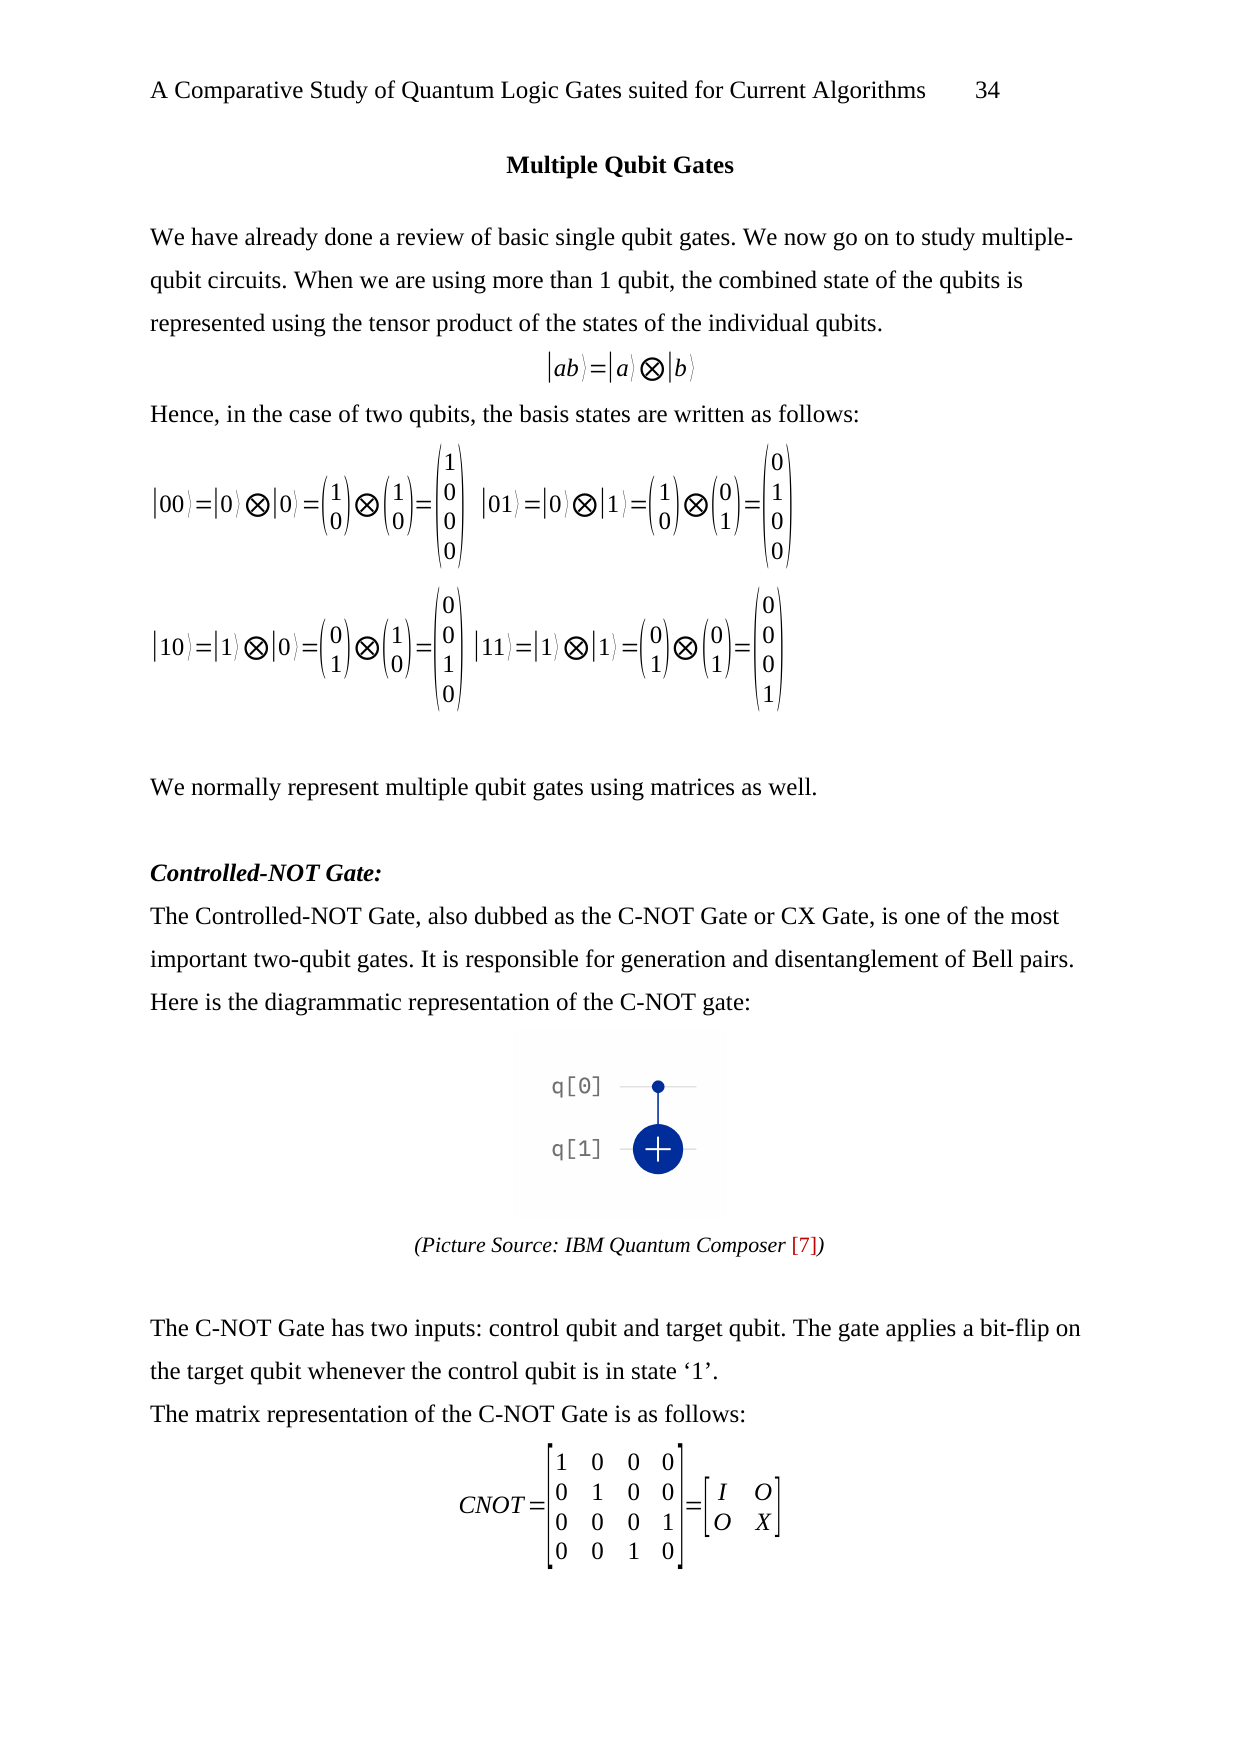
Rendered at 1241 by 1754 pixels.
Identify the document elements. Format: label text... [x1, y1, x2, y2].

text We have already done a review of basic single qubit gates. We now go on to study multiple-qubit circuits. When we are using more than 1 qubit, the combined state of the qubits is represented using the tensor product of the states of the individual qubits. [150, 222, 1090, 337]
text The Controlled-NOT Gate, also dubbed as the C-NOT Gate or CX Gate, is one of the most important two-qubit gates. It is responsible for generation and disentanglement of Bell pairs. [150, 901, 1090, 973]
picture [513, 1030, 727, 1218]
text Hence, in the case of two qubits, the basis states are written as follows: [150, 399, 1090, 428]
text Here is the diagrammatic representation of the C-NOT gate: [150, 987, 1090, 1016]
text The C-NOT Gate has two inputs: control qubit and target qubit. The gate applies a bit-flip on the target qubit whenever the control qubit is in state ‘1’. [150, 1313, 1090, 1385]
subtitle Multiple Qubit Gates [150, 150, 1090, 179]
subtitle Controlled-NOT Gate: [150, 858, 1090, 887]
text (Picture Source: IBM Quantum Composer [7]) [150, 1232, 1090, 1257]
text The matrix representation of the C-NOT Gate is as follows: [150, 1399, 1090, 1428]
text We normally represent multiple qubit gates using matrices as well. [150, 772, 1090, 800]
